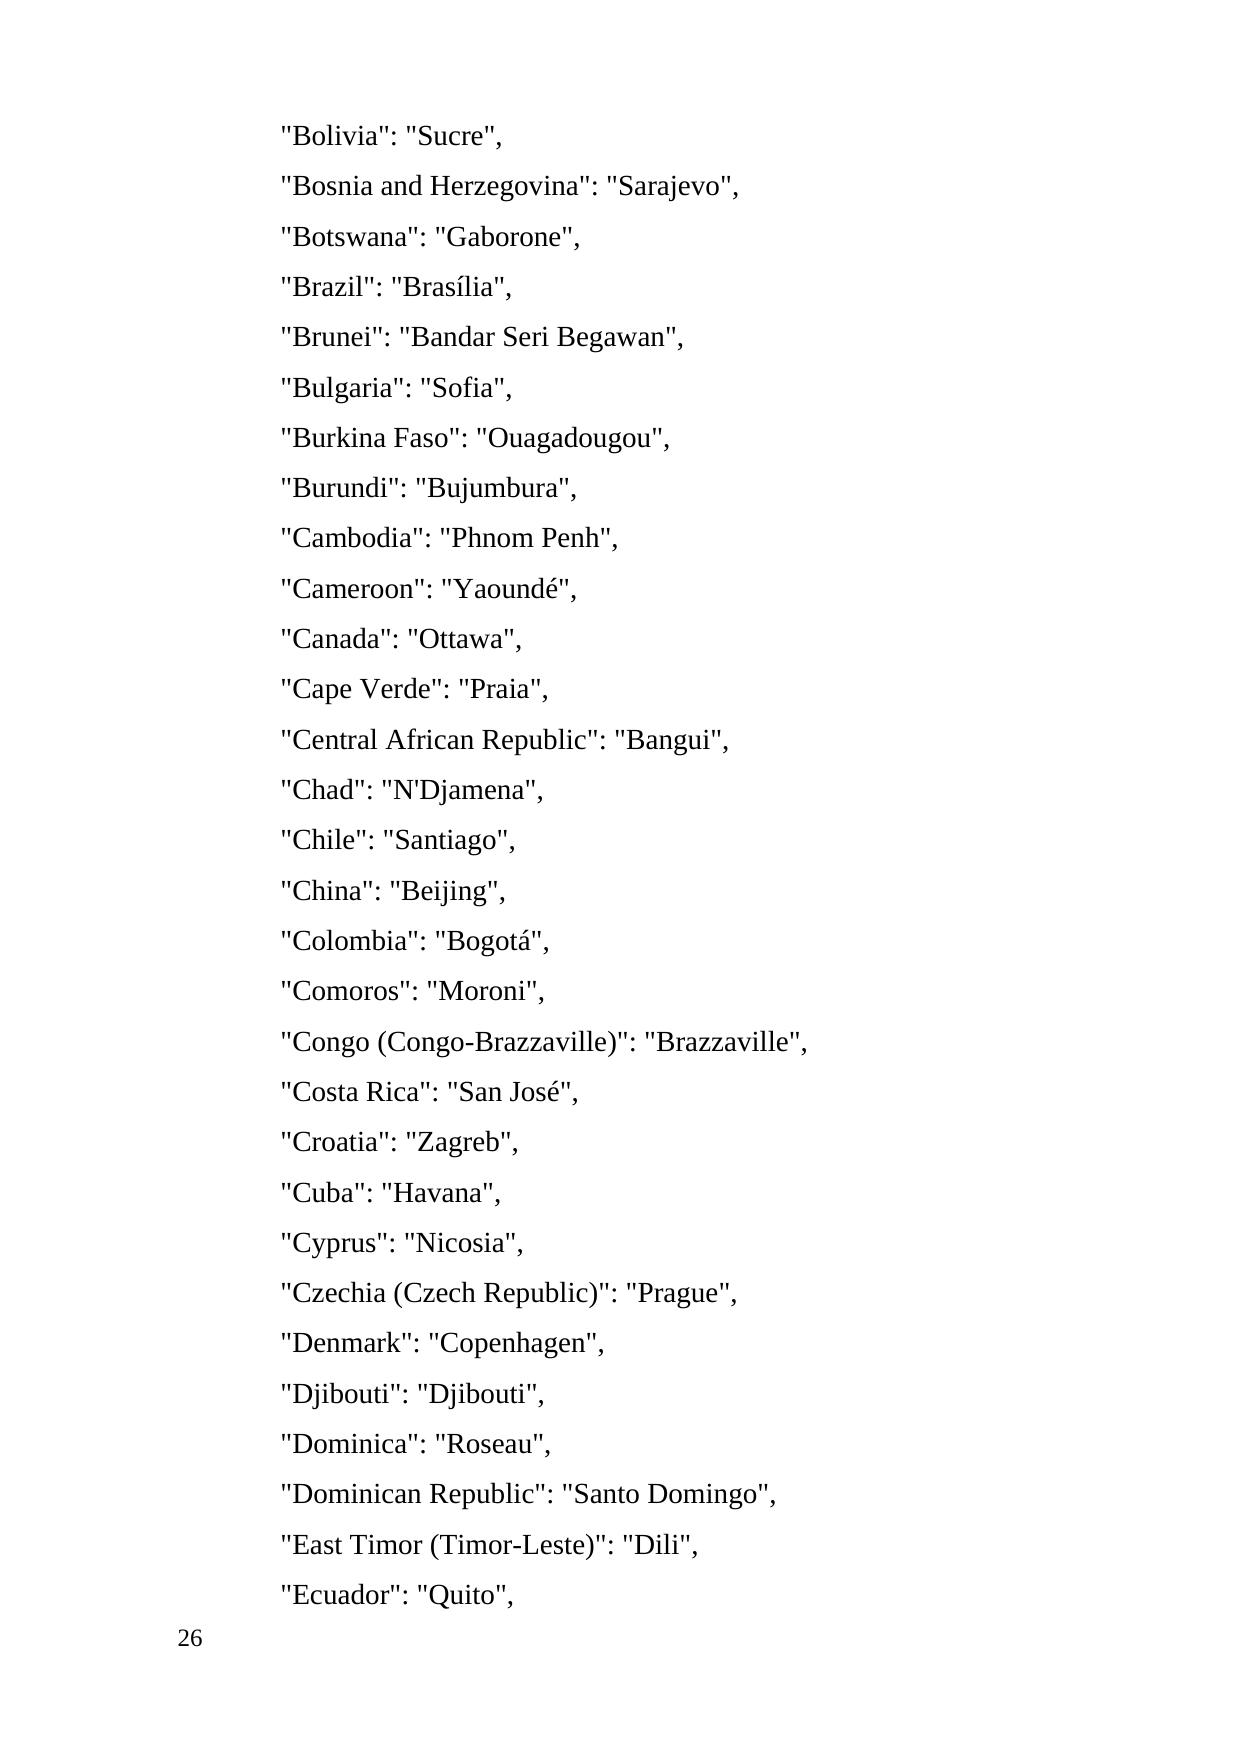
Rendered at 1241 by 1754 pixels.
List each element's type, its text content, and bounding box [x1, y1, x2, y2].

text "Dominica": "Roseau", [177, 1426, 1181, 1460]
text "Brazil": "Brasília", [177, 269, 1181, 303]
text "Cameroon": "Yaoundé", [177, 571, 1181, 604]
text "Cape Verde": "Praia", [177, 672, 1181, 705]
text "Burundi": "Bujumbura", [177, 470, 1181, 504]
text "Bulgaria": "Sofia", [177, 370, 1181, 403]
text "Costa Rica": "San José", [177, 1074, 1181, 1108]
text "Cyprus": "Nicosia", [177, 1225, 1181, 1258]
text "Canada": "Ottawa", [177, 621, 1181, 655]
text "China": "Beijing", [177, 873, 1181, 906]
text "Brunei": "Bandar Seri Begawan", [177, 319, 1181, 353]
text "Chad": "N'Djamena", [177, 772, 1181, 806]
text "Cambodia": "Phnom Penh", [177, 521, 1181, 554]
text "Croatia": "Zagreb", [177, 1124, 1181, 1158]
text "Botswana": "Gaborone", [177, 219, 1181, 252]
text "Dominican Republic": "Santo Domingo", [177, 1477, 1181, 1510]
text "Chile": "Santiago", [177, 822, 1181, 856]
text "Comoros": "Moroni", [177, 973, 1181, 1007]
text "Congo (Congo-Brazzaville)": "Brazzaville", [177, 1024, 1181, 1057]
text "Denmark": "Copenhagen", [177, 1326, 1181, 1359]
text "Cuba": "Havana", [177, 1175, 1181, 1208]
text "Central African Republic": "Bangui", [177, 722, 1181, 755]
text "Czechia (Czech Republic)": "Prague", [177, 1275, 1181, 1309]
text "Bolivia": "Sucre", [177, 118, 1181, 152]
text "Djibouti": "Djibouti", [177, 1376, 1181, 1409]
text "Colombia": "Bogotá", [177, 923, 1181, 957]
text "Ecuador": "Quito", [177, 1577, 1181, 1611]
text "East Timor (Timor-Leste)": "Dili", [177, 1527, 1181, 1560]
text "Burkina Faso": "Ouagadougou", [177, 420, 1181, 453]
text "Bosnia and Herzegovina": "Sarajevo", [177, 168, 1181, 202]
